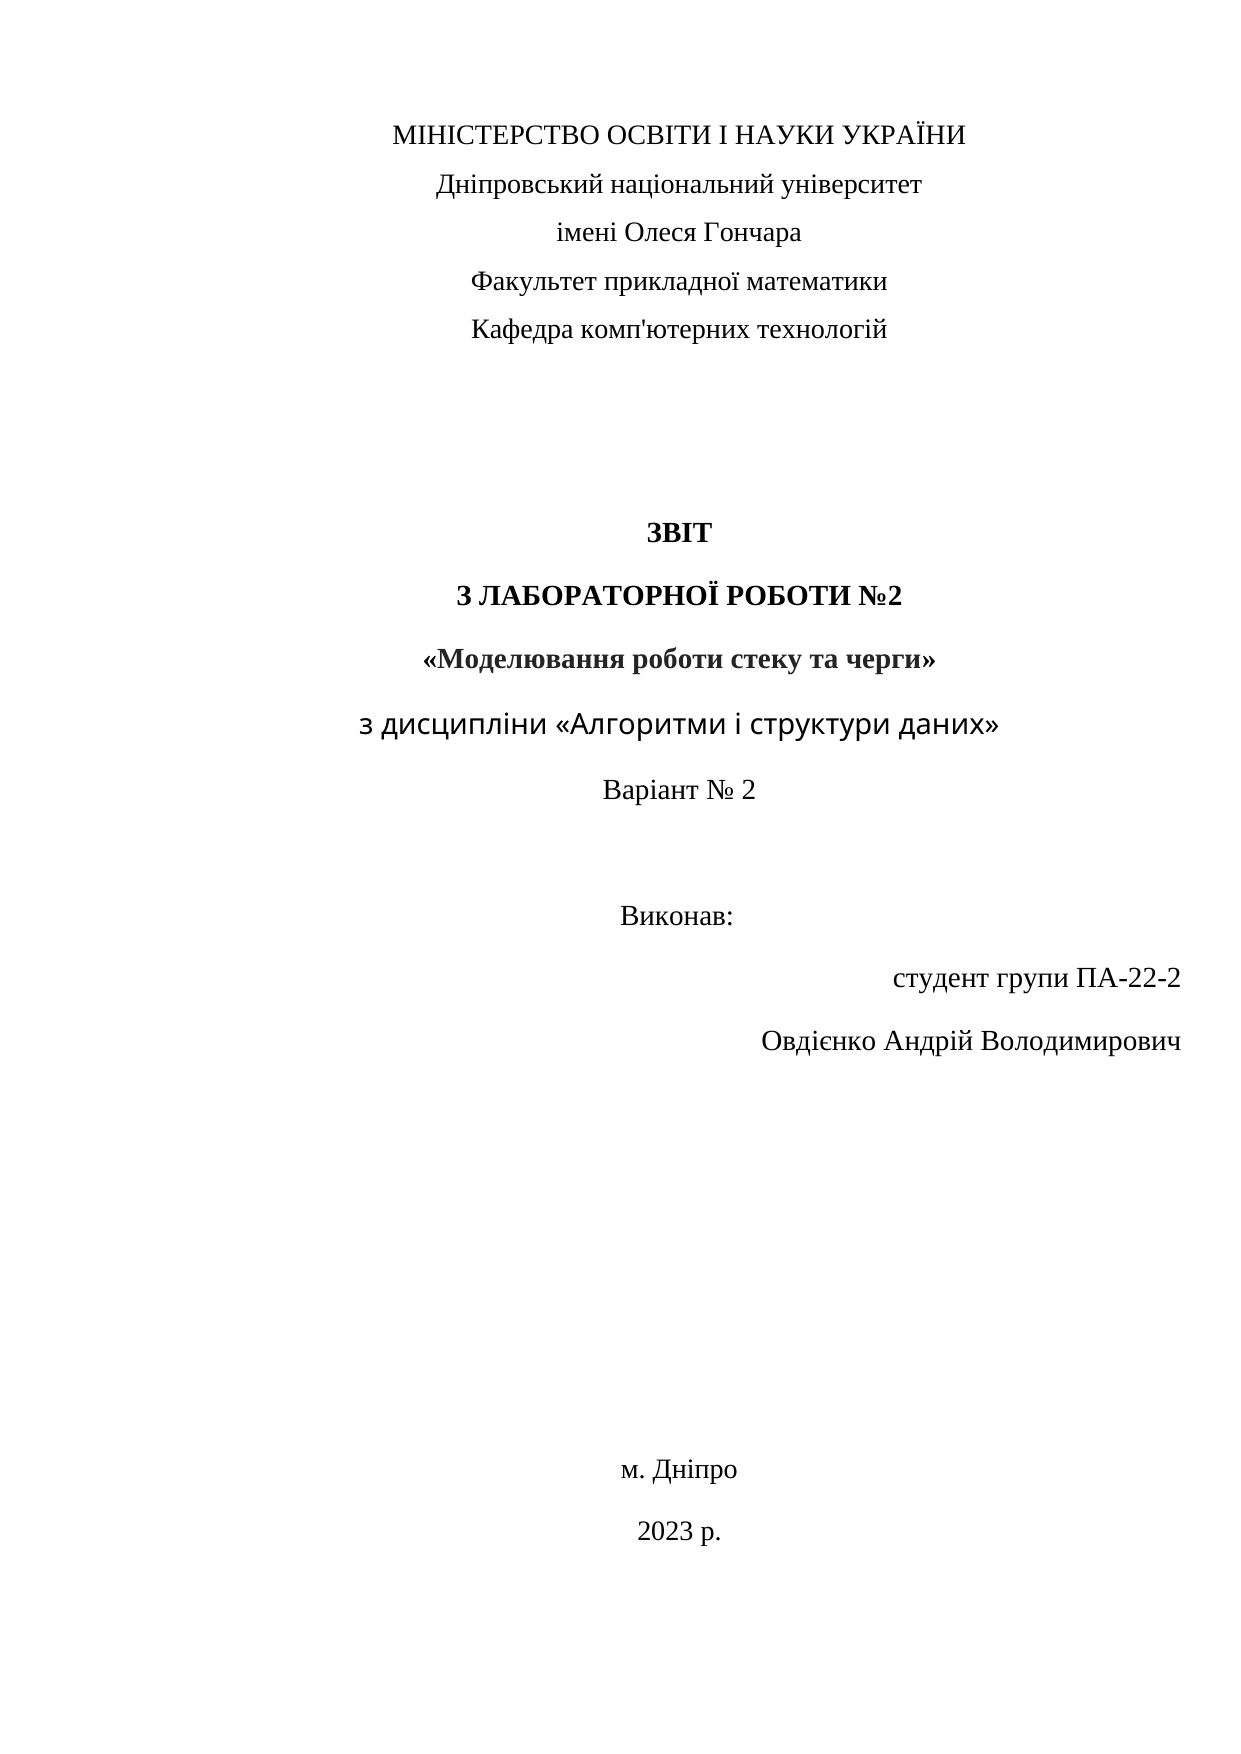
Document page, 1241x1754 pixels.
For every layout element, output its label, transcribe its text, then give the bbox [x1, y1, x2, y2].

text Овдієнко Андрій Володимирович [177, 1023, 1181, 1057]
text ЗВІТ [177, 515, 1181, 549]
text Варіант № 2 [177, 772, 1181, 806]
text Дніпровський національний університет [177, 167, 1181, 199]
text імені Олеся Гончара [177, 215, 1181, 248]
text м. Дніпро [177, 1453, 1181, 1485]
text Виконав: [546, 898, 1181, 931]
text студент групи ПА-22-2 [177, 961, 1181, 994]
text Факультет прикладної математики [177, 264, 1181, 296]
text 2023 р. [177, 1514, 1181, 1547]
text «Моделювання роботи стеку та черги» [922, 641, 1181, 674]
text З ЛАБОРАТОРНОЇ РОБОТИ №2 [177, 578, 1181, 612]
text з дисципліни «Алгоритми і структури даних» [177, 703, 1181, 743]
text «Моделювання роботи стеку та черги» [177, 641, 437, 674]
text МІНІСТЕРСТВО ОСВІТИ І НАУКИ УКРАЇНИ [177, 118, 1181, 151]
text Кафедра комп'ютерних технологій [177, 312, 1181, 345]
